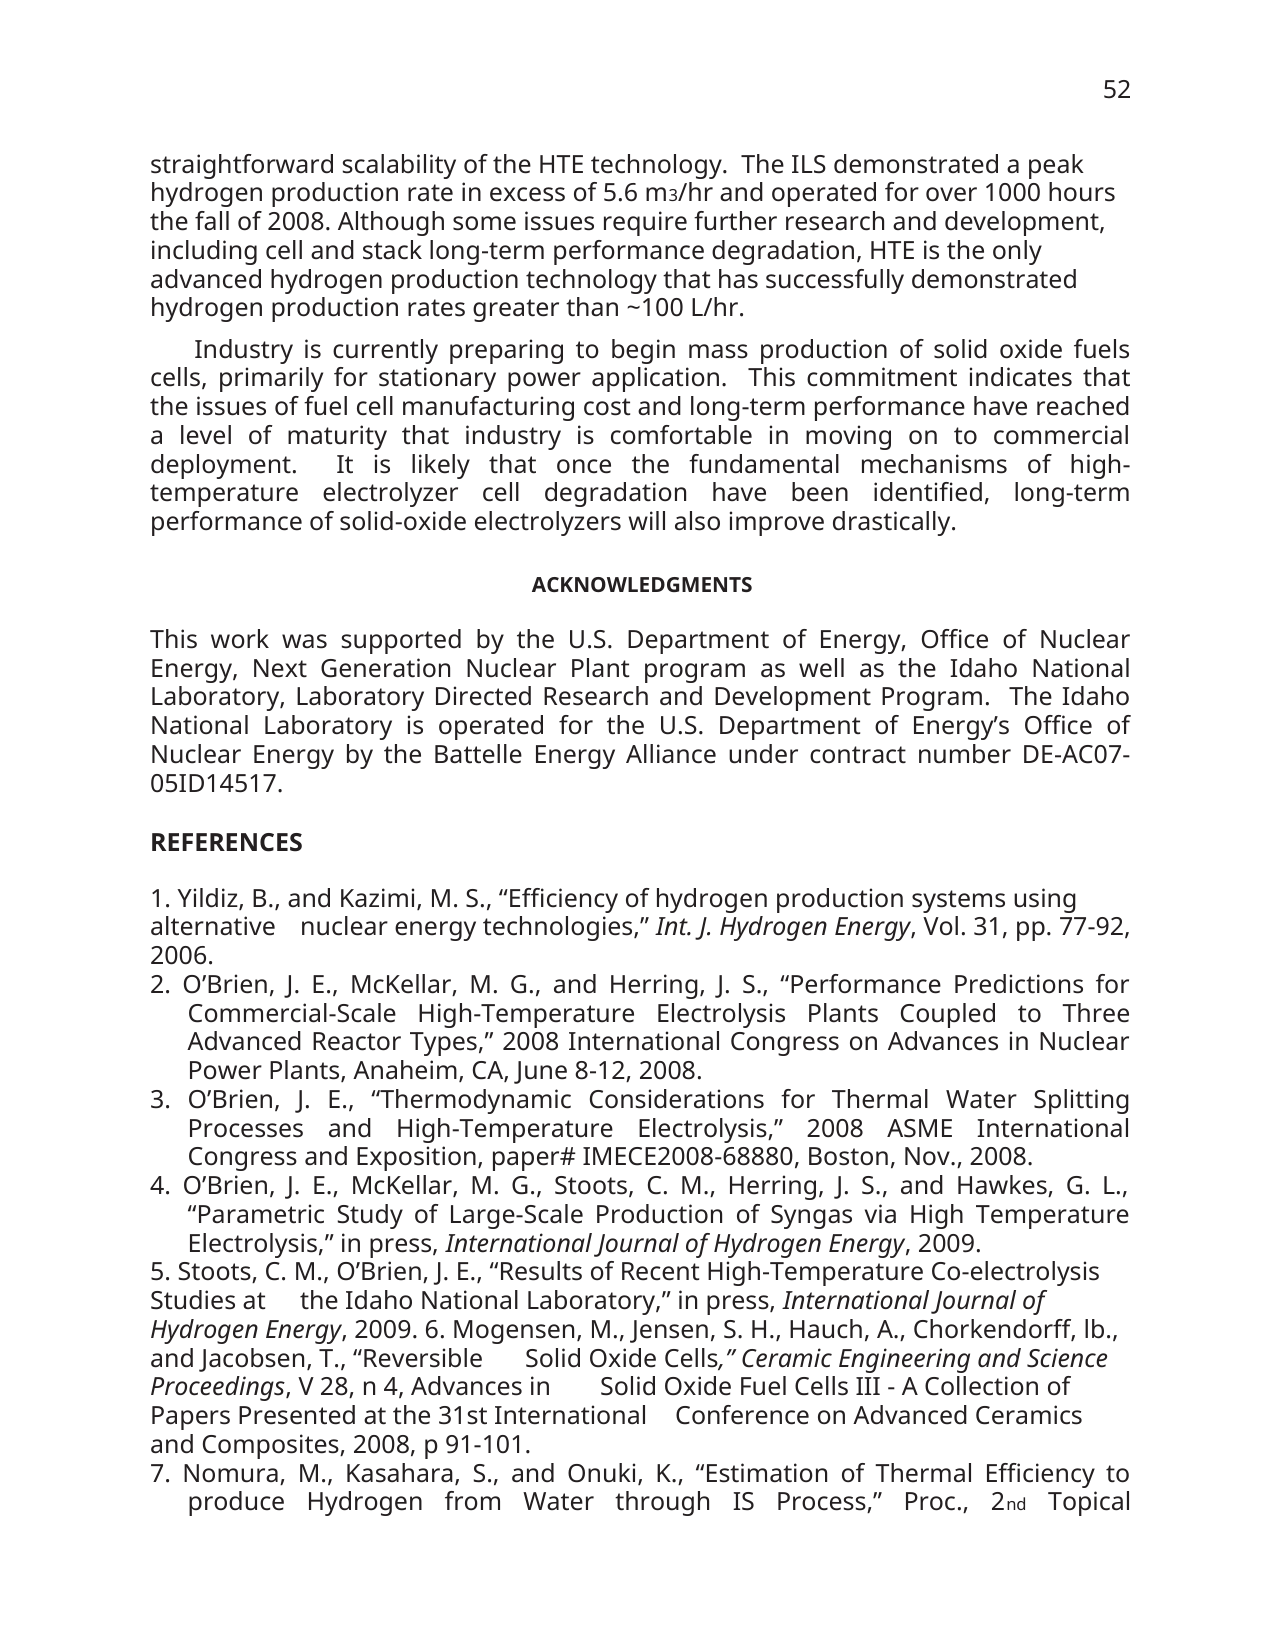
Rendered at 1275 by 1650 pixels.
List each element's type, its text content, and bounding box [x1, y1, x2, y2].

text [150, 1459, 1131, 1517]
text 3. O’Brien, J. E., “Thermodynamic Considerations for Thermal Water Splitting Processes and High-Temperature Electrolysis,” 2008 ASME International Congress and Exposition, paper# IMECE2008-68880, Boston, Nov., 2008. [150, 1085, 1131, 1172]
text REFERENCES [150, 831, 1134, 856]
text 1. Yildiz, B., and Kazimi, M. S., “Efficiency of hydrogen production systems using alternative nuclear energy technologies,” Int. J. Hydrogen Energy, Vol. 31, pp. 77-92, 2006. [150, 884, 1134, 970]
text This work was supported by the U.S. Department of Energy, Office of Nuclear Energy, Next Generation Nuclear Plant program as well as the Idaho National Laboratory, Laboratory Directed Research and Development Program. The Idaho National Laboratory is operated for the U.S. Department of Energy’s Office of Nuclear Energy by the Battelle Energy Alliance under contract number DE-AC07-05ID14517. [150, 625, 1132, 798]
text Industry is currently preparing to begin mass production of solid oxide fuels cells, primarily for stationary power application. This commitment indicates that the issues of fuel cell manufacturing cost and long-term performance have reached a level of maturity that industry is comfortable in moving on to commercial deployment. It is likely that once the fundamental mechanisms of high-temperature electrolyzer cell degradation have been identified, long-term performance of solid-oxide electrolyzers will also improve drastically. [150, 335, 1131, 536]
text 2. O’Brien, J. E., McKellar, M. G., and Herring, J. S., “Performance Predictions for Commercial-Scale High-Temperature Electrolysis Plants Coupled to Three Advanced Reactor Types,” 2008 International Congress on Advances in Nuclear Power Plants, Anaheim, CA, June 8-12, 2008. [150, 970, 1131, 1085]
text 5. Stoots, C. M., O’Brien, J. E., “Results of Recent High-Temperature Co-electrolysis Studies at the Idaho National Laboratory,” in press, International Journal of Hydrogen Energy, 2009. 6. Mogensen, M., Jensen, S. H., Hauch, A., Chorkendorff, lb., and Jacobsen, T., “Reversible Solid Oxide Cells,” Ceramic Engineering and Science Proceedings, V 28, n 4, Advances in Solid Oxide Fuel Cells III - A Collection of Papers Presented at the 31st International Conference on Advanced Ceramics and Composites, 2008, p 91-101. [150, 1258, 1134, 1459]
text 52 [150, 79, 1131, 104]
text straightforward scalability of the HTE technology. The ILS demonstrated a peak hydrogen production rate in excess of 5.6 m3/hr and operated for over 1000 hours the fall of 2008. Although some issues require further research and development, including cell and stack long-term performance degradation, HTE is the only advanced hydrogen production technology that has successfully demonstrated hydrogen production rates greater than ~100 L/hr. [150, 150, 1134, 323]
text ACKNOWLEDGMENTS [150, 576, 1134, 597]
text 4. O’Brien, J. E., McKellar, M. G., Stoots, C. M., Herring, J. S., and Hawkes, G. L., “Parametric Study of Large-Scale Production of Syngas via High Temperature Electrolysis,” in press, International Journal of Hydrogen Energy, 2009. [150, 1172, 1131, 1258]
